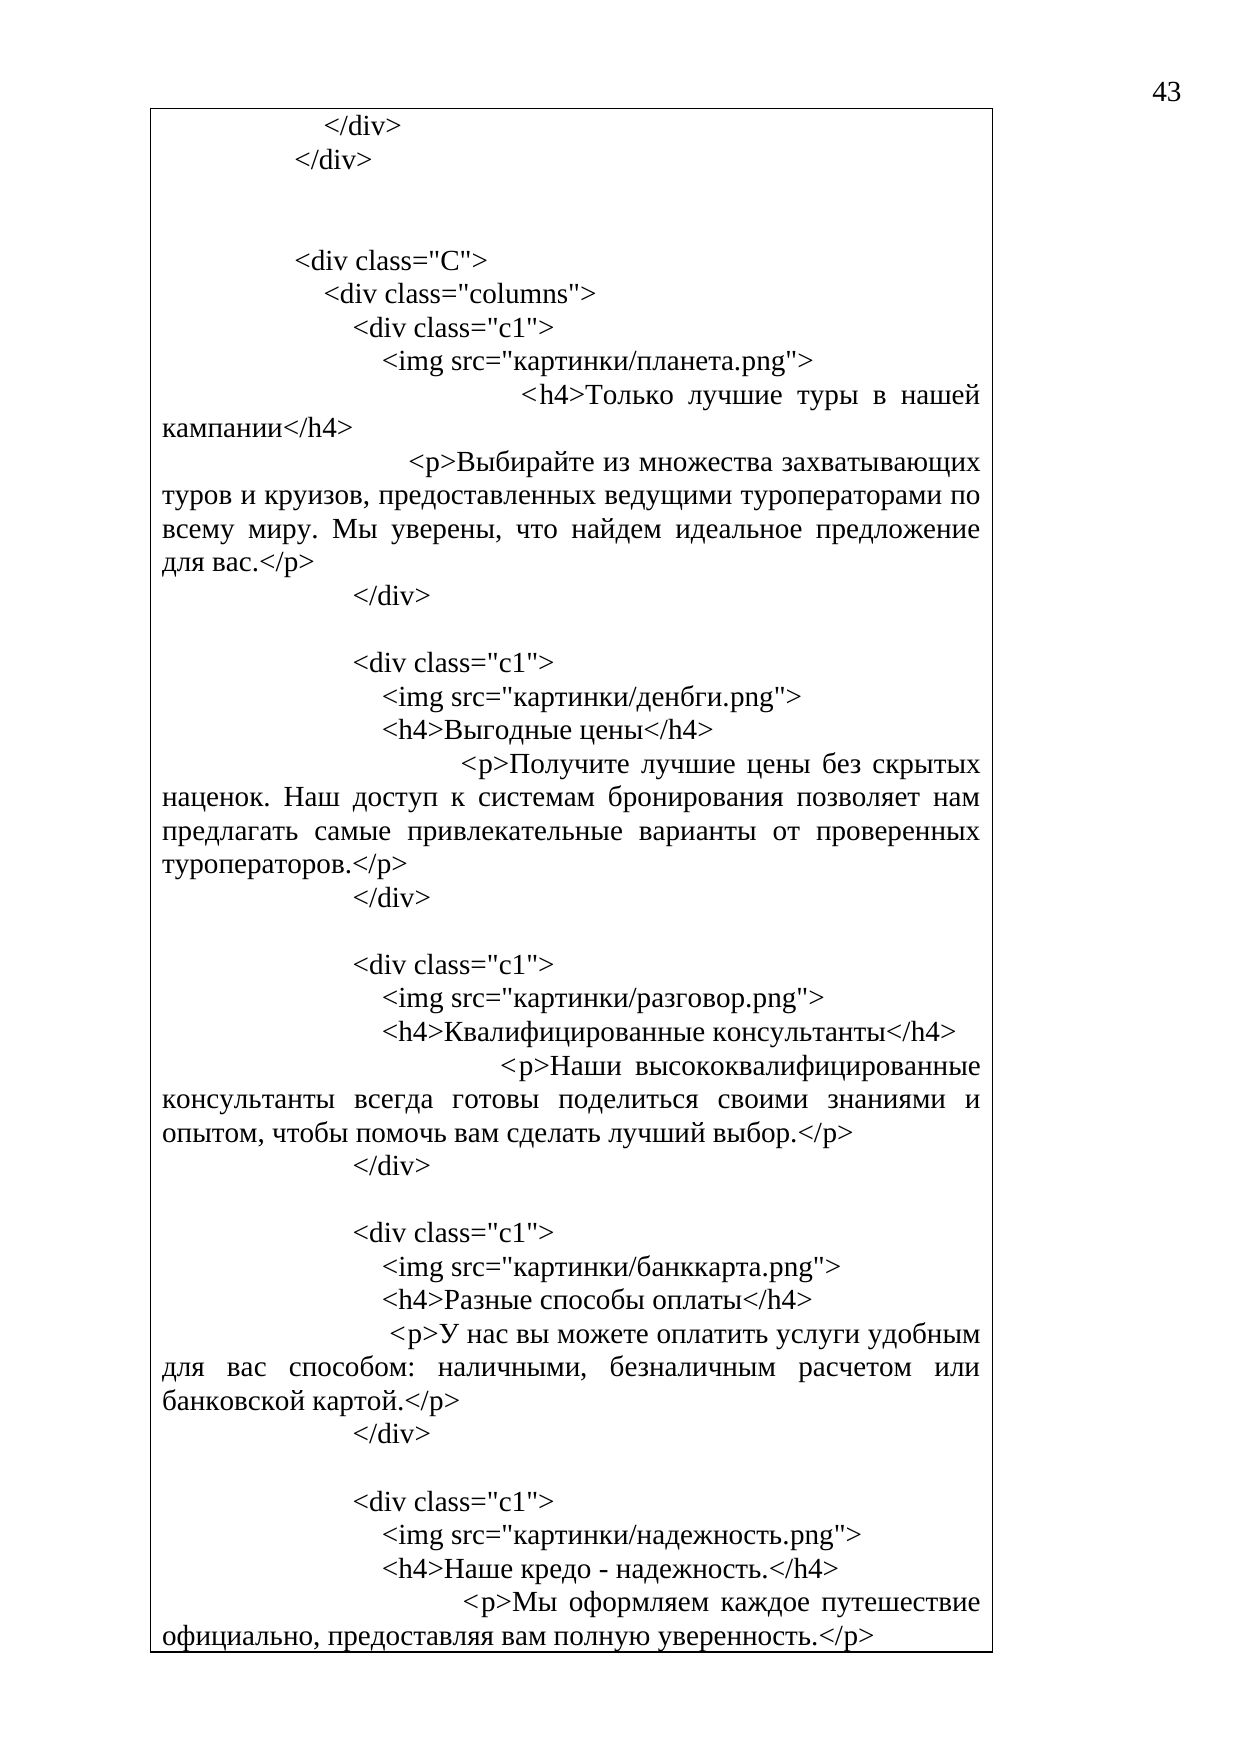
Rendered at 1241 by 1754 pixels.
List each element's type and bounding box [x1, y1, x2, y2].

table_header [151, 109, 992, 1651]
